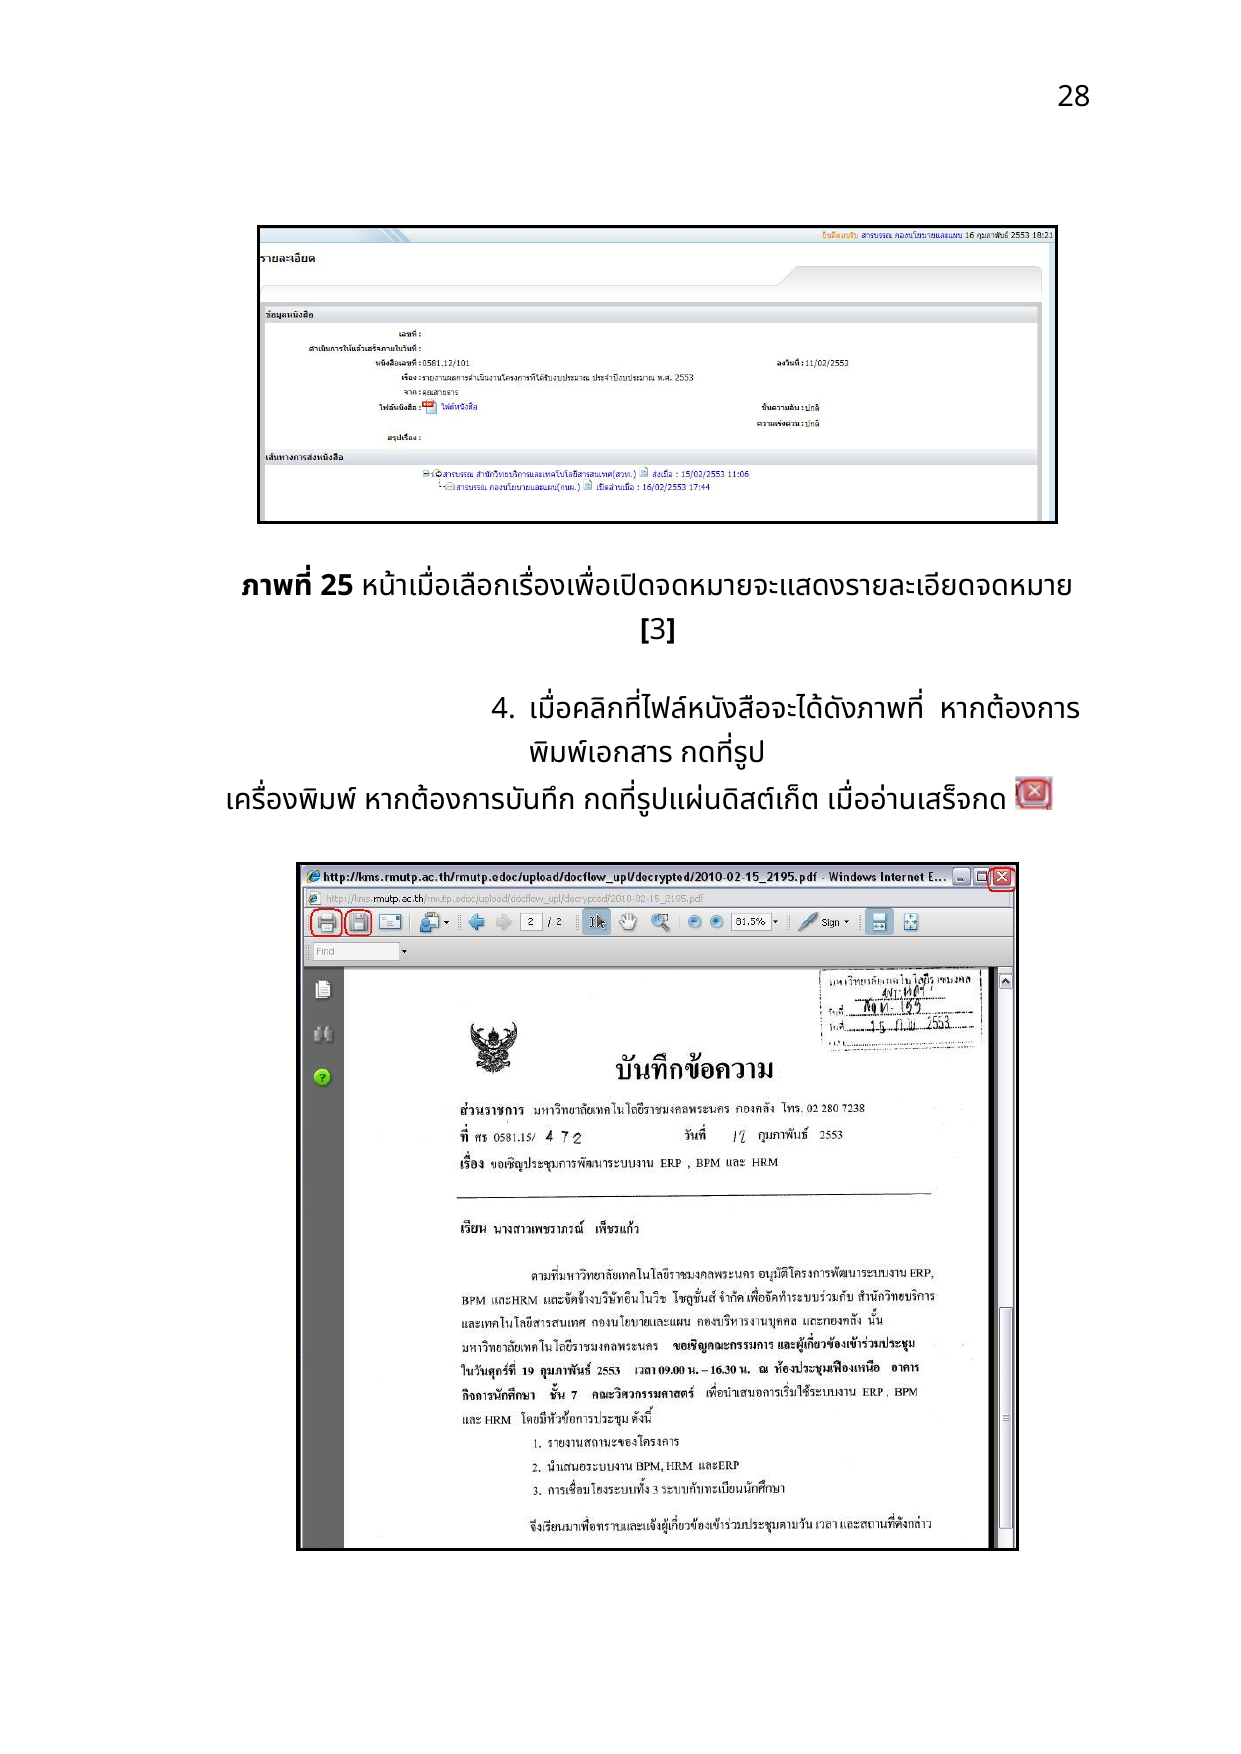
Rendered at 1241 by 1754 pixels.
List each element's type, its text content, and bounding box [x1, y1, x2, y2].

list เมื่อคลิกที่ไฟล์หนังสือจะได้ดังภาพที่ หากต้องการพิมพ์เอกสาร กดที่รูป [491, 688, 1090, 776]
text ภาพที่ 25 หน้าเมื่อเลือกเรื่องเพื่อเปิดจดหมายจะแสดงรายละเอียดจดหมาย [3] [225, 564, 1090, 648]
text เครื่องพิมพ์ หากต้องการบันทึก กดที่รูปแผ่นดิสต์เก็ต เมื่ออ่านเสร็จกด [225, 776, 1090, 822]
picture [1015, 776, 1054, 810]
